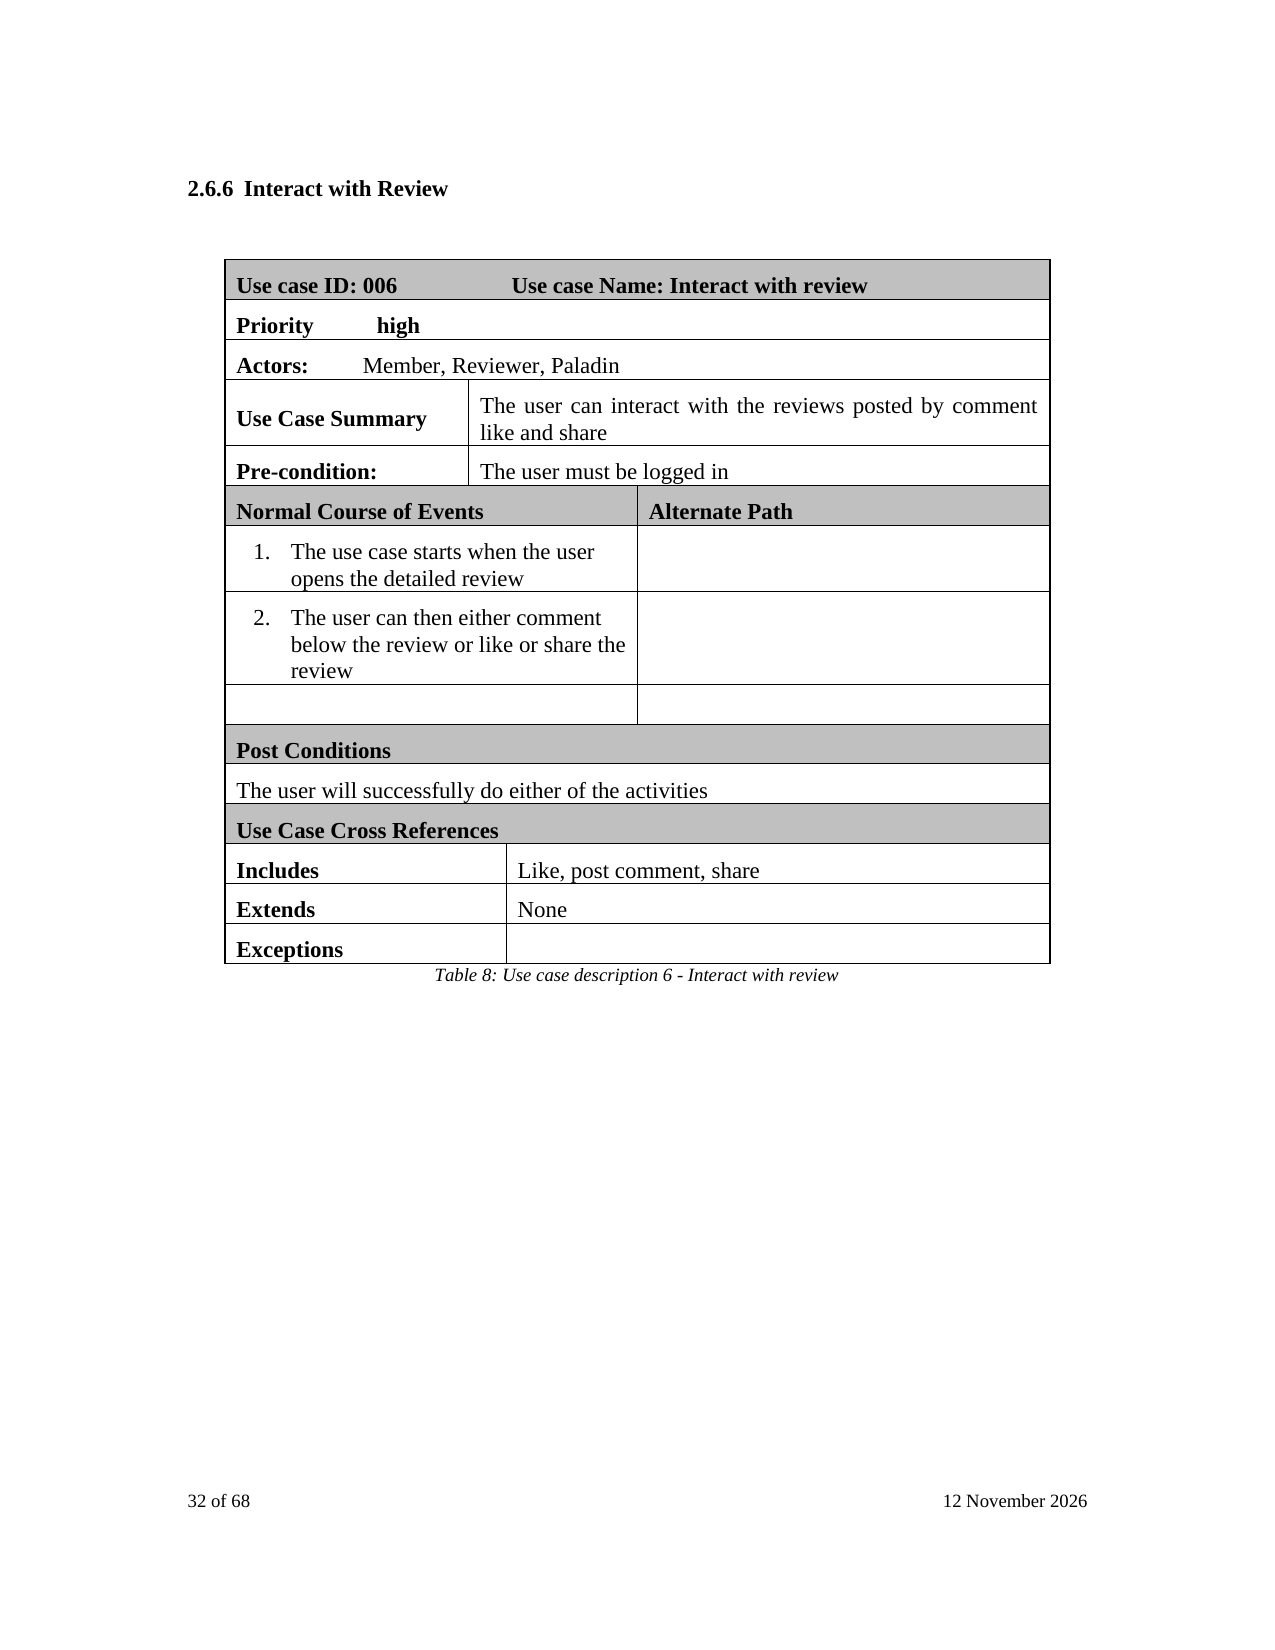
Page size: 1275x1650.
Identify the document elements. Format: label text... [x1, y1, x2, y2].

table_cell The user must be logged in [469, 446, 1049, 485]
table_cell Exceptions [226, 924, 506, 963]
table_header Use case ID: 006 Use case Name: Interact with review [226, 260, 1049, 299]
table_cell Use Case Summary [226, 380, 468, 445]
table_cell [226, 685, 637, 723]
table_cell Includes [226, 844, 506, 883]
table_cell [507, 924, 1049, 963]
table_cell The user will successfully do either of the activities [226, 764, 1049, 803]
table_cell Use Case Cross References [226, 804, 1049, 843]
table_cell [638, 592, 1049, 683]
table_cell Like, post comment, share [507, 844, 1049, 883]
table_cell [638, 526, 1049, 591]
table_cell Normal Course of Events [226, 486, 637, 525]
table_cell Actors: Member, Reviewer, Paladin [226, 340, 1049, 379]
table_cell Priority high [226, 300, 1049, 339]
table_cell The user can then either comment below the review or like or share the review [226, 592, 637, 683]
table_cell The user can interact with the reviews posted by comment like and share [469, 380, 1049, 445]
text Table 8: Use case description 6 - Interact with review [187, 964, 1087, 985]
subtitle Interact with Review [187, 175, 1087, 201]
table_cell Post Conditions [226, 725, 1049, 763]
table_cell Alternate Path [638, 486, 1049, 525]
table_cell [638, 685, 1049, 723]
table_cell Extends [226, 884, 506, 923]
table_cell Pre-condition: [226, 446, 468, 485]
table_cell The use case starts when the user opens the detailed review [226, 526, 637, 591]
table_cell None [507, 884, 1049, 923]
